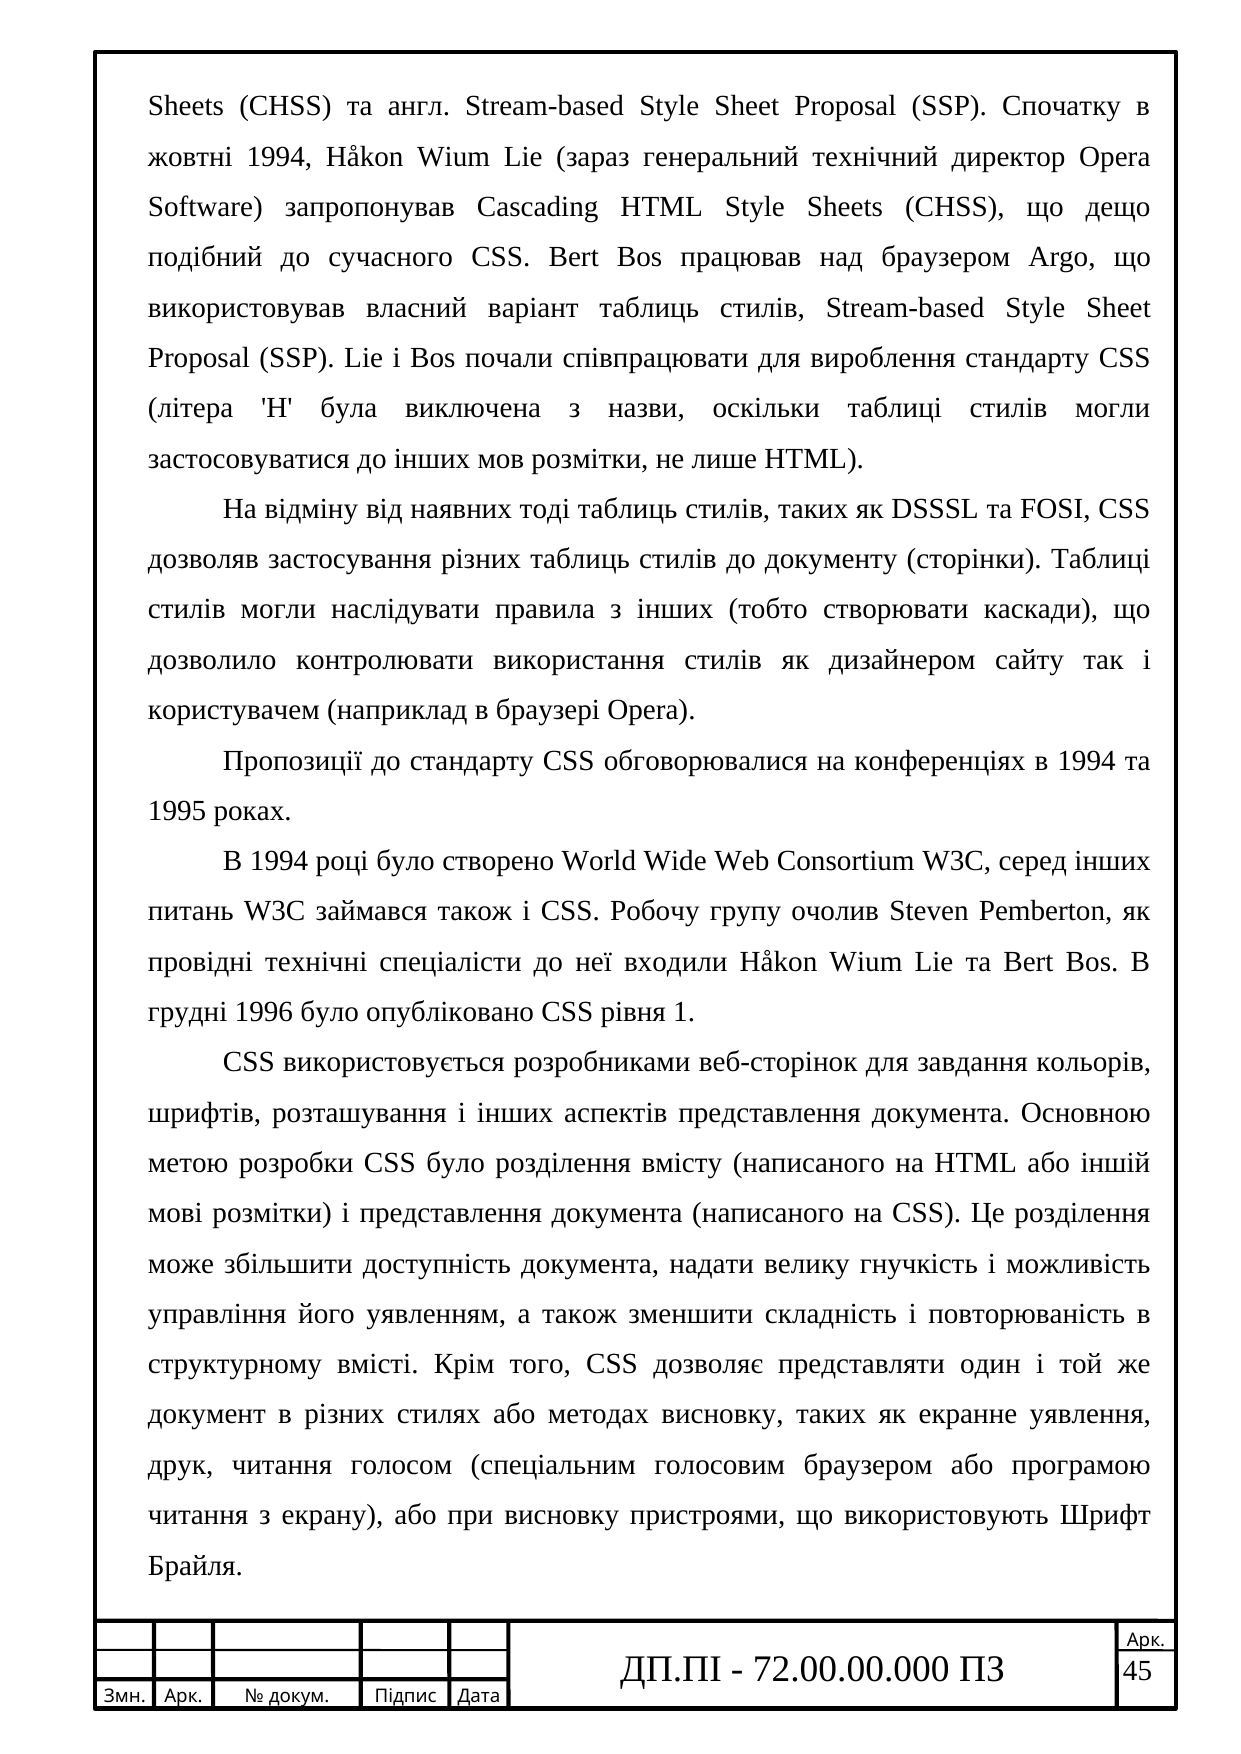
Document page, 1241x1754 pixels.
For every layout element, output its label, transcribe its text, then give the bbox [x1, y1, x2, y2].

text CSS використовується розробниками веб-сторінок для завдання кольорів, шрифтів, розташування і інших аспектів представлення документа. Основною метою розробки CSS було розділення вмісту (написаного на HTML або іншій мові розмітки) і представлення документа (написаного на CSS). Це розділення може збільшити доступність документа, надати велику гнучкість і можливість управління його уявленням, а також зменшити складність і повторюваність в структурному вмісті. Крім того, CSS дозволяє представляти один і той же документ в різних стилях або методах висновку, таких як екранне уявлення, друк, читання голосом (спеціальним голосовим браузером або програмою читання з екрану), або при висновку пристроями, що використовують Шрифт Брайля. [148, 1044, 1152, 1581]
text Пропозиції до стандарту CSS обговорювалися на конференціях в 1994 та 1995 роках. [148, 743, 1152, 826]
text На відміну від наявних тоді таблиць стилів, таких як DSSSL та FOSI, CSS дозволяв застосування різних таблиць стилів до документу (сторінки). Таблиці стилів могли наслідувати правила з інших (тобто створювати каскади), що дозволило контролювати використання стилів як дизайнером сайту так і користувачем (наприклад в браузері Opera). [148, 491, 1152, 726]
text В 1994 році було створено World Wide Web Consortium W3C, серед інших питань W3C займався також і CSS. Робочу групу очолив Steven Pemberton, як провідні технічні спеціалісти до неї входили Håkon Wium Lie та Bert Bos. В грудні 1996 було опубліковано CSS рівня 1. [148, 843, 1152, 1028]
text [148, 88, 1152, 474]
